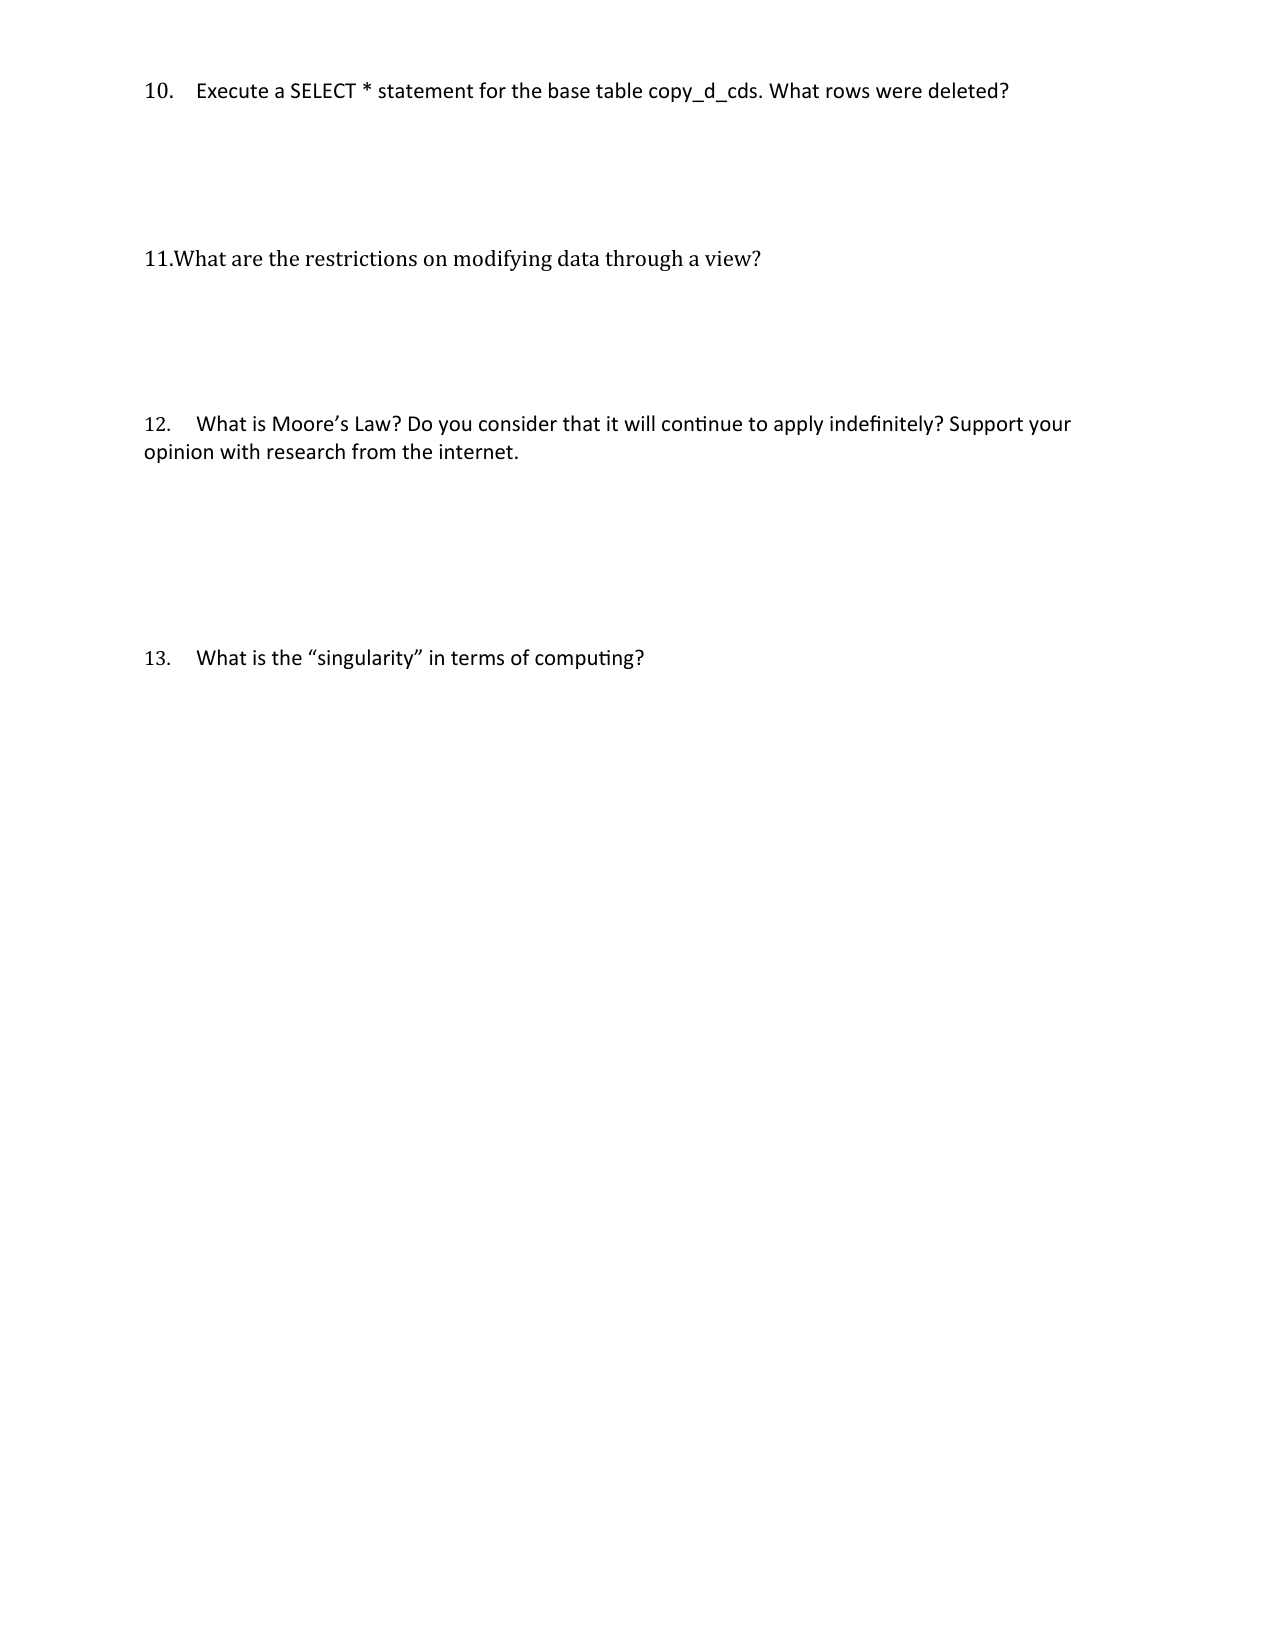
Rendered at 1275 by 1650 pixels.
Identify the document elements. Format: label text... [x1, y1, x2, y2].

list What is Moore’s Law? Do you consider that it will continue to apply indefinitely? Support your opinion with research from the internet. [143, 409, 1108, 465]
text 11.What are the restrictions on modifying data through a view? [143, 244, 856, 271]
list What is the “singularity” in terms of computing? [143, 643, 1144, 671]
list Execute a SELECT * statement for the base table copy_d_cds. What rows were deleted? [143, 76, 1144, 104]
